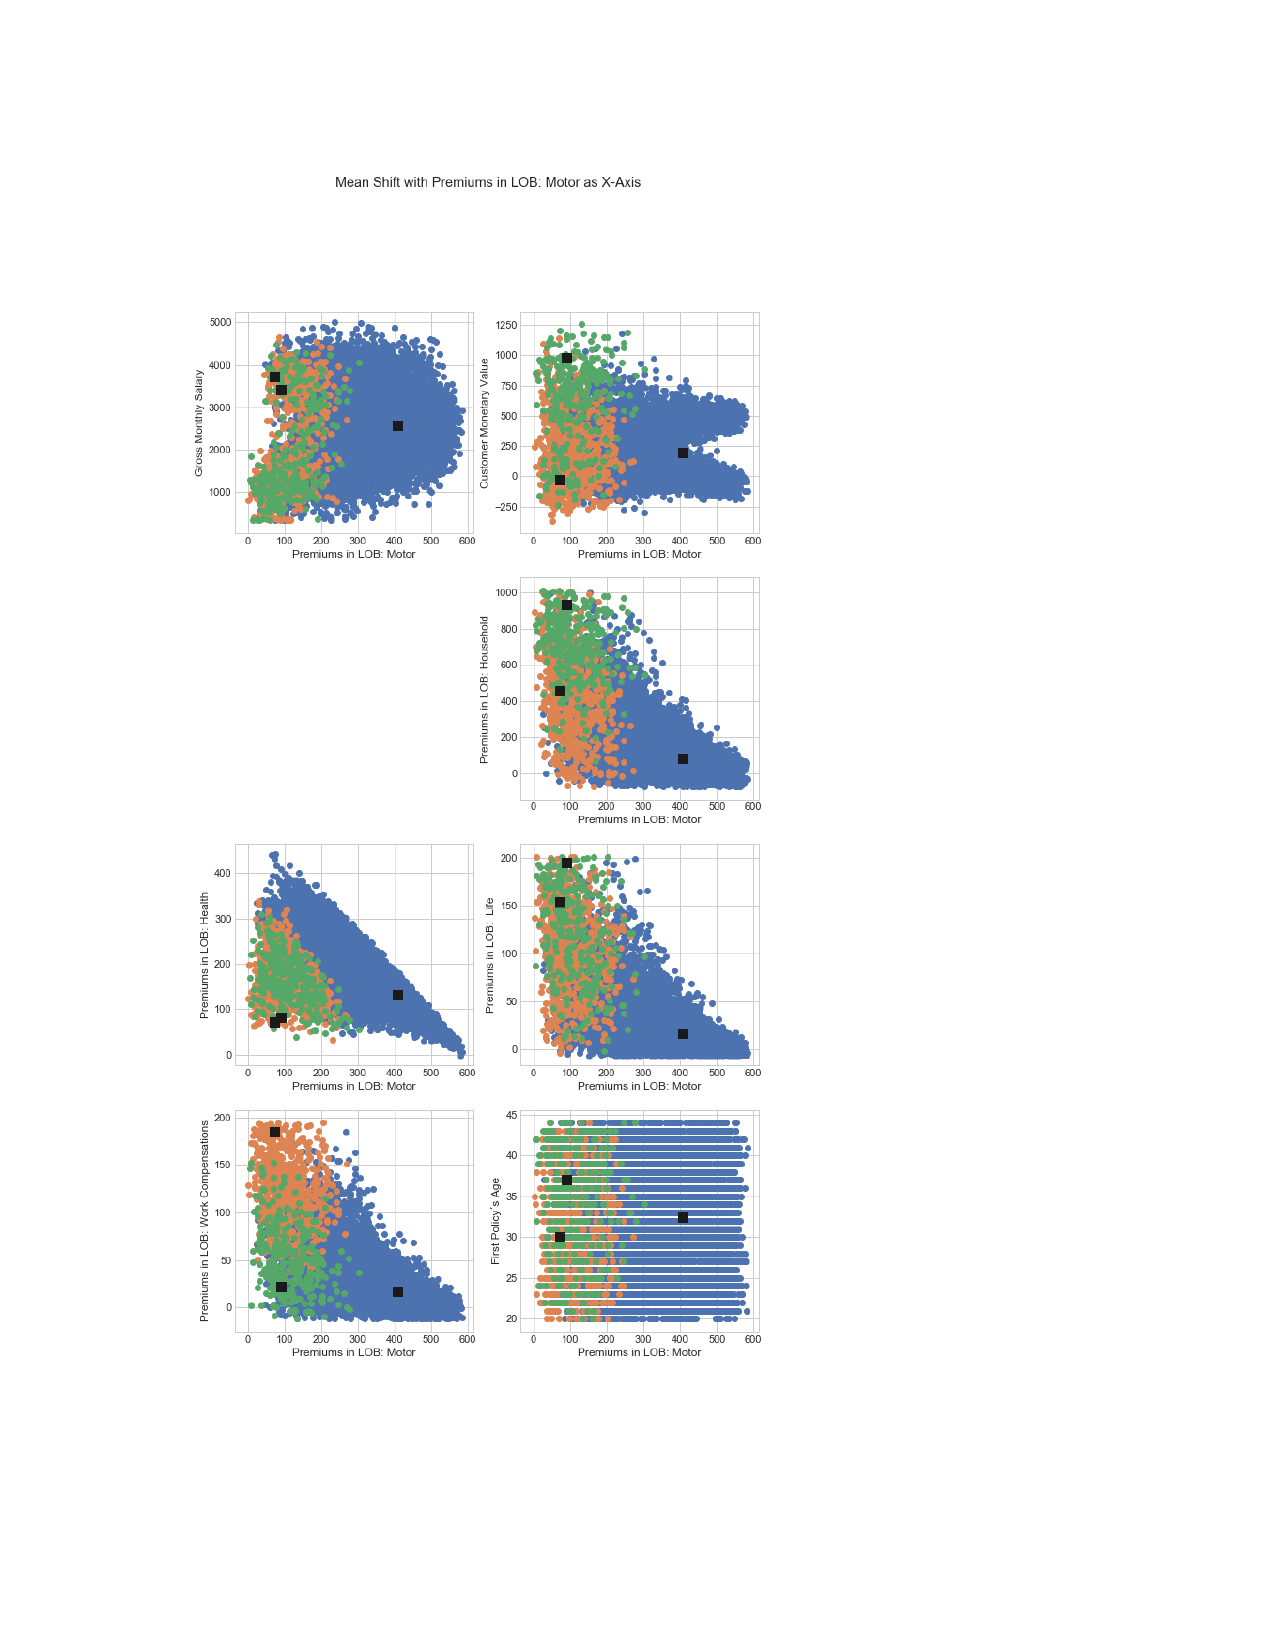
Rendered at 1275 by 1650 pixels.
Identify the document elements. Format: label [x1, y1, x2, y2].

picture [150, 150, 826, 1500]
